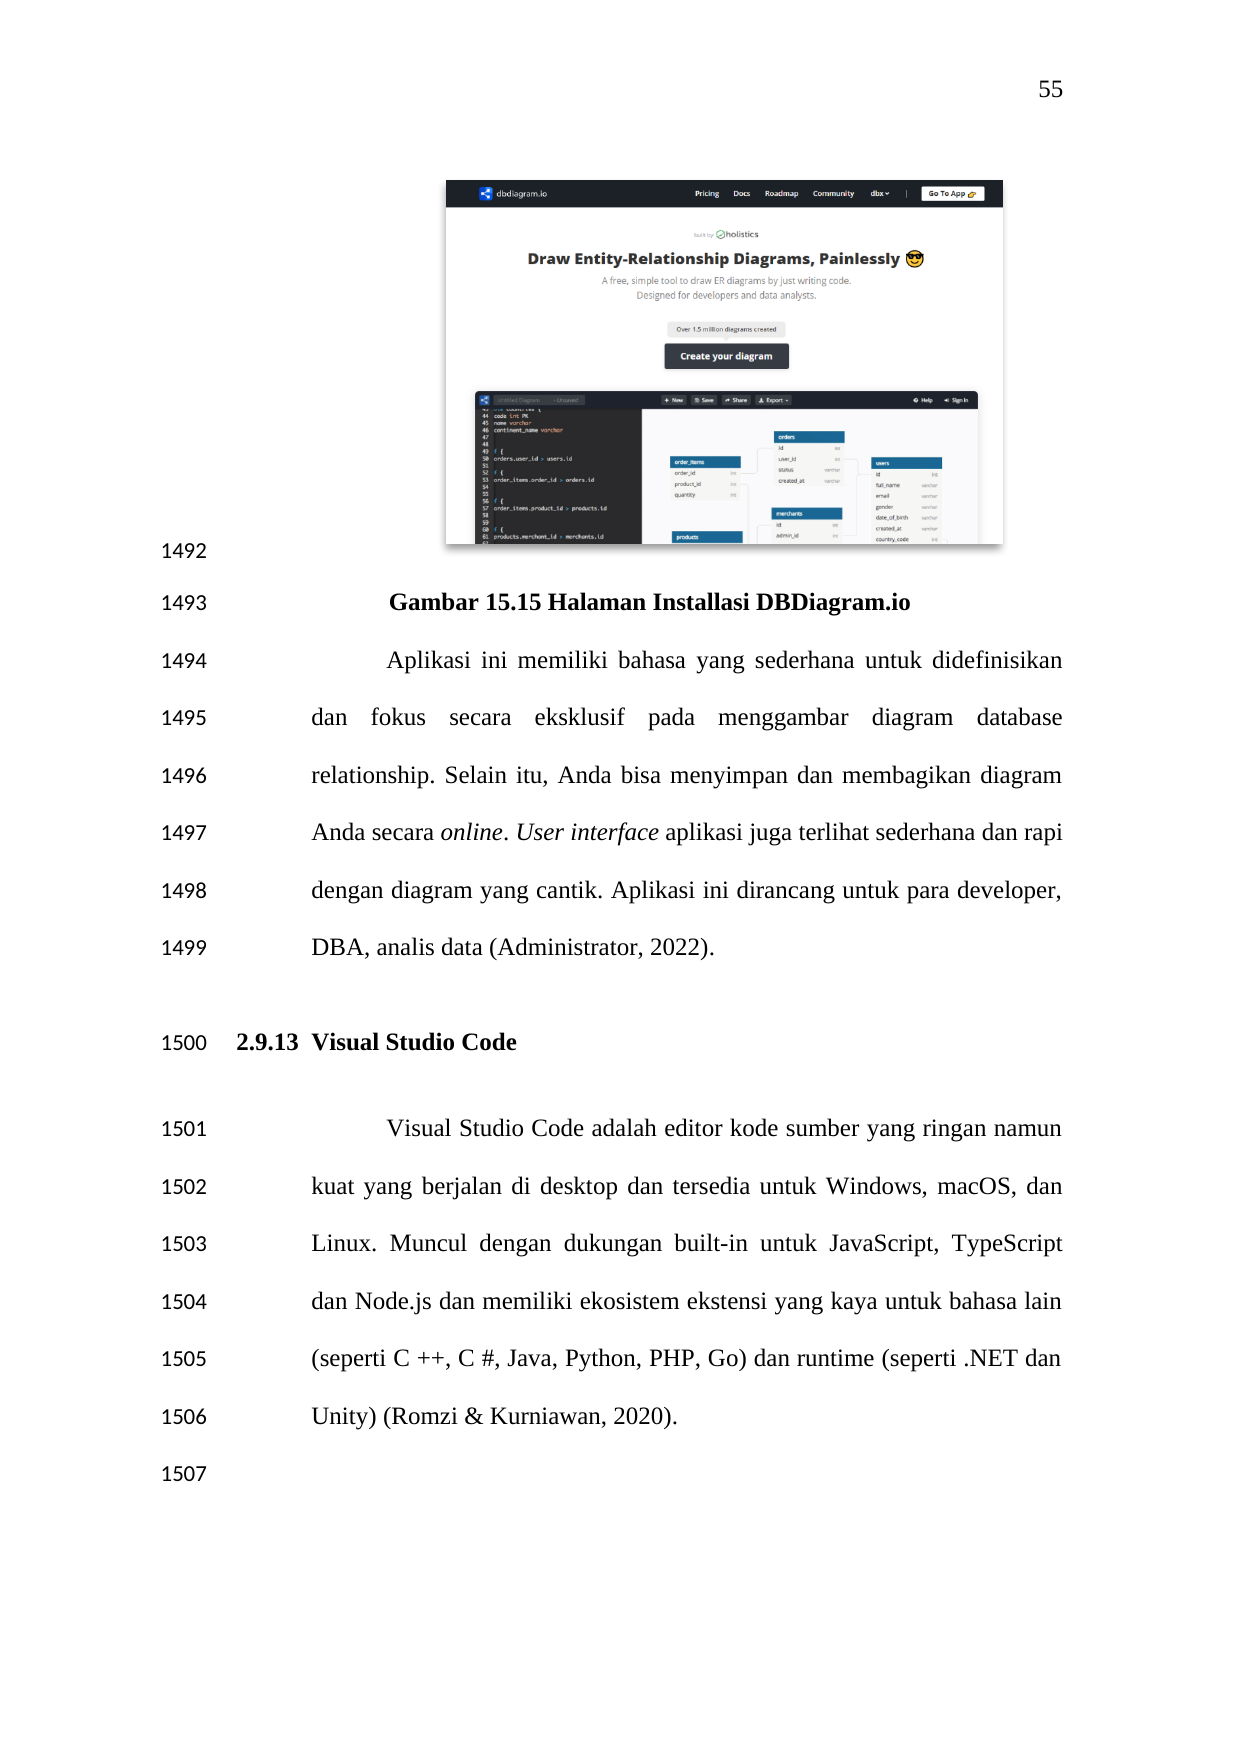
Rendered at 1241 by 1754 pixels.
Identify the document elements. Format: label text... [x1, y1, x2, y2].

text Aplikasi ini memiliki bahasa yang sederhana untuk didefinisikan dan fokus secara eksklusif pada menggambar diagram database relationship. Selain itu, Anda bisa menyimpan dan membagikan diagram Anda secara online. User interface aplikasi juga terlihat sederhana dan rapi dengan diagram yang cantik. Aplikasi ini dirancang untuk para developer, DBA, analis data . [311, 645, 1063, 961]
picture [446, 180, 1003, 544]
subtitle Visual Studio Code [236, 1027, 1063, 1056]
text Visual Studio Code adalah editor kode sumber yang ringan namun kuat yang berjalan di desktop dan tersedia untuk Windows, macOS, dan Linux. Muncul dengan dukungan built-in untuk JavaScript, TypeScript dan Node.js dan memiliki ekosistem ekstensi yang kaya untuk bahasa lain (seperti C ++, C #, Java, Python, PHP, Go) dan runtime (seperti .NET dan Unity) . [311, 1113, 1063, 1430]
